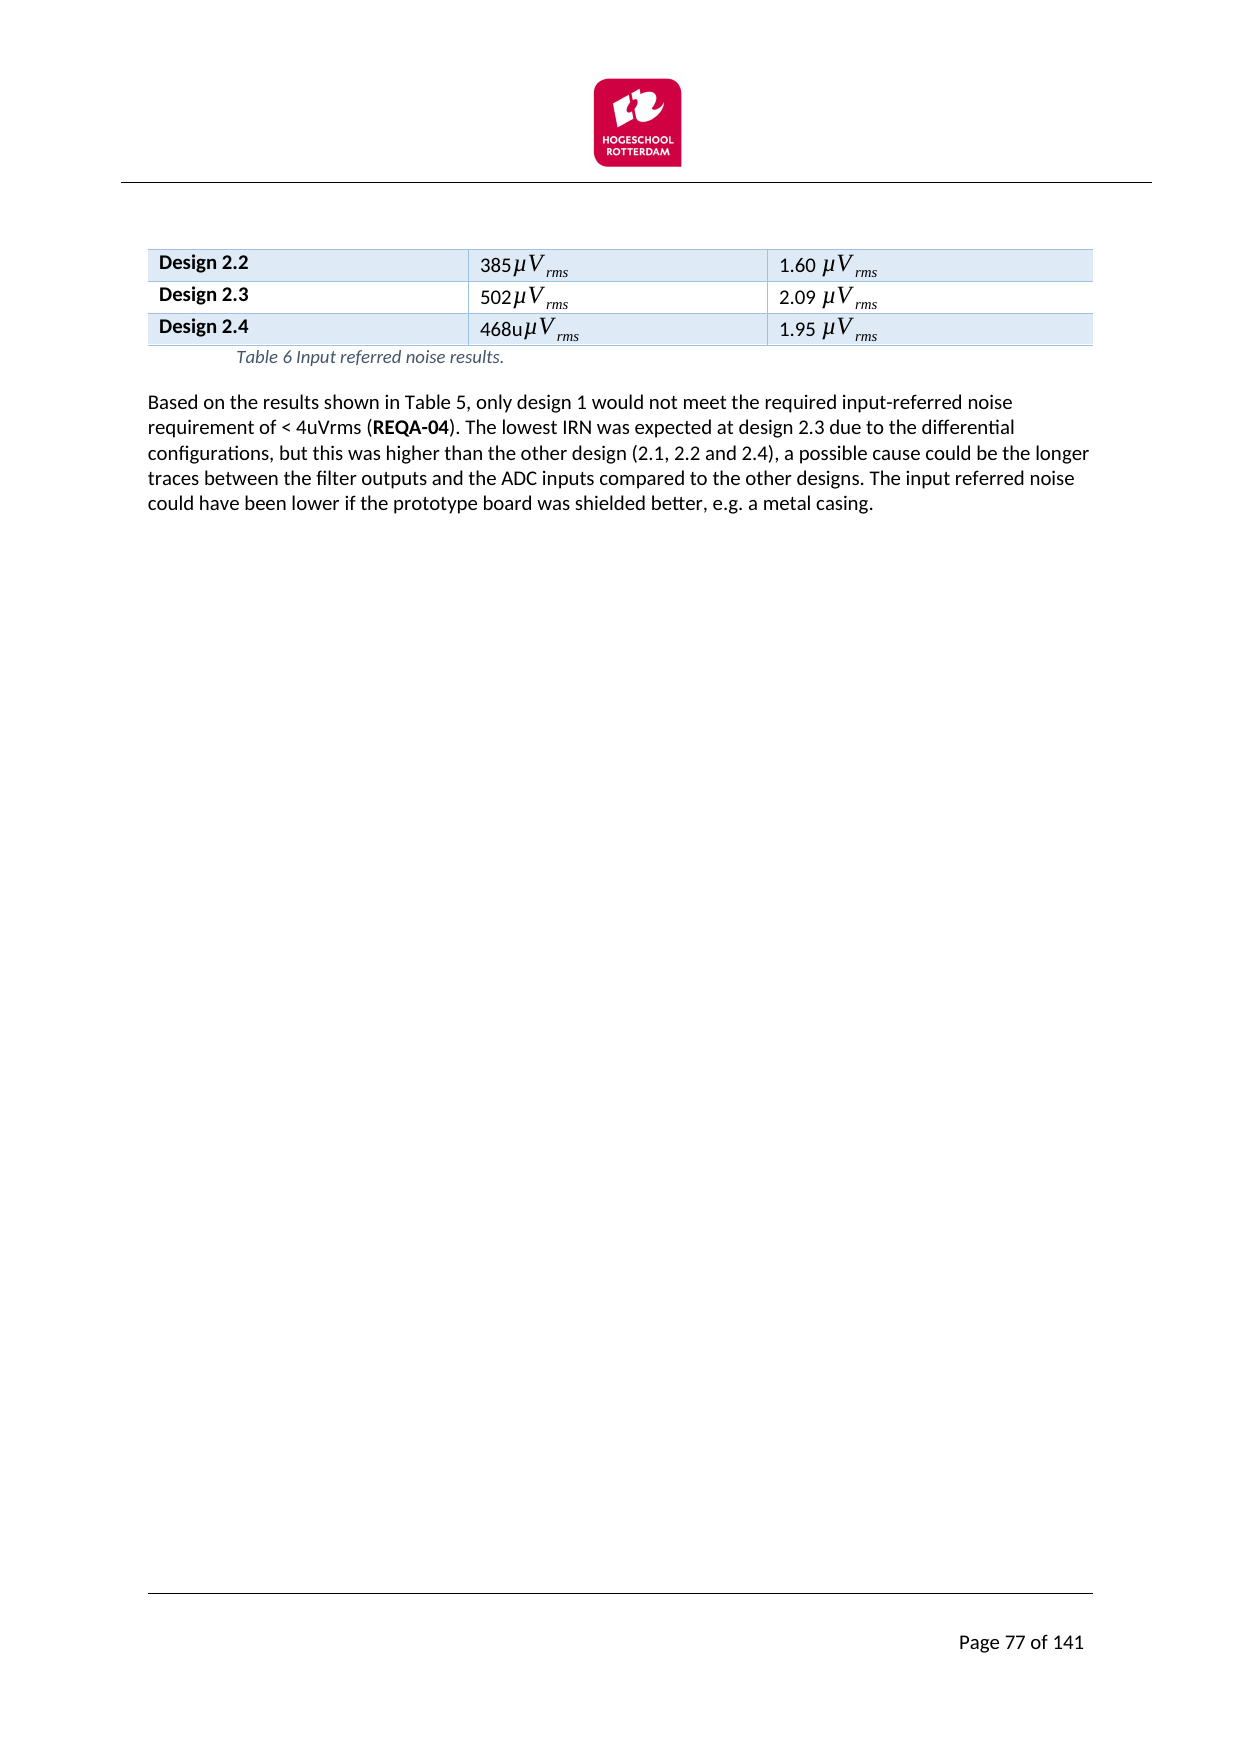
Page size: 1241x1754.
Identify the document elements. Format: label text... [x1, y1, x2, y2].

text Table 6 Input referred noise results. [236, 346, 1093, 368]
table_cell Design 2.4 [148, 314, 468, 344]
table_cell 385 [469, 250, 767, 281]
table_cell 502 [469, 282, 767, 313]
text Based on the results shown in Table 5, only design 1 would not meet the required input-referred noise requirement of < 4uVrms (REQA-04). The lowest IRN was expected at design 2.3 due to the differential configurations, but this was higher than the other design (2.1, 2.2 and 2.4), a possible cause could be the longer traces between the filter outputs and the ADC inputs compared to the other designs. The input referred noise could have been lower if the prototype board was shielded better, e.g. a metal casing. [148, 389, 1093, 516]
table_cell 1.60 [768, 250, 1093, 281]
table_cell 468u [469, 314, 767, 344]
picture [590, 73, 685, 173]
table_cell Design 2.2 [148, 250, 468, 281]
table_cell 2.09 [768, 282, 1093, 313]
table_cell 1.95 [768, 314, 1093, 344]
table_cell Design 2.3 [148, 282, 468, 313]
